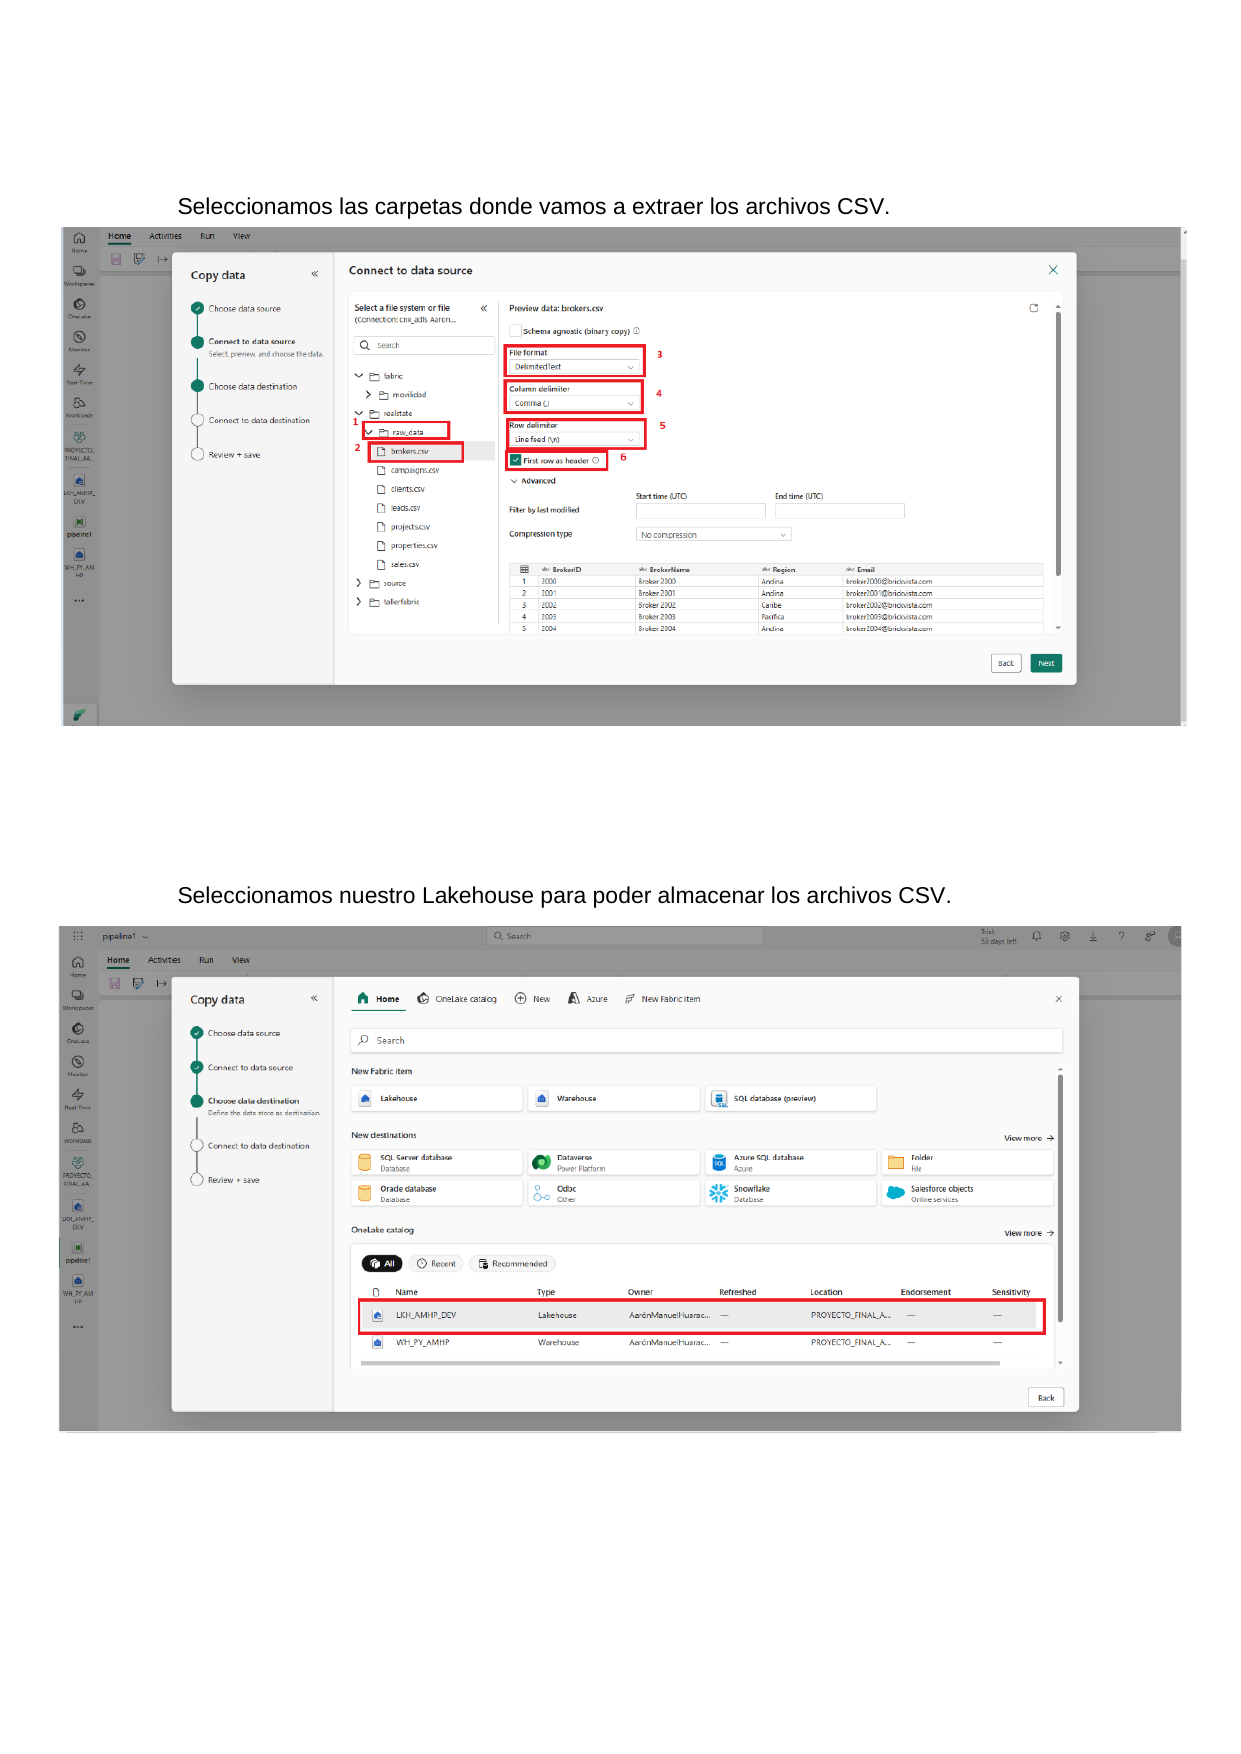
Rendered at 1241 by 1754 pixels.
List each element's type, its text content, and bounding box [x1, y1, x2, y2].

text Seleccionamos las carpetas donde vamos a extraer los archivos CSV. [177, 193, 1063, 219]
text Seleccionamos nuestro Lakehouse para poder almacenar los archivos CSV. [177, 882, 1063, 908]
picture [61, 227, 1187, 726]
picture [58, 926, 1182, 1433]
